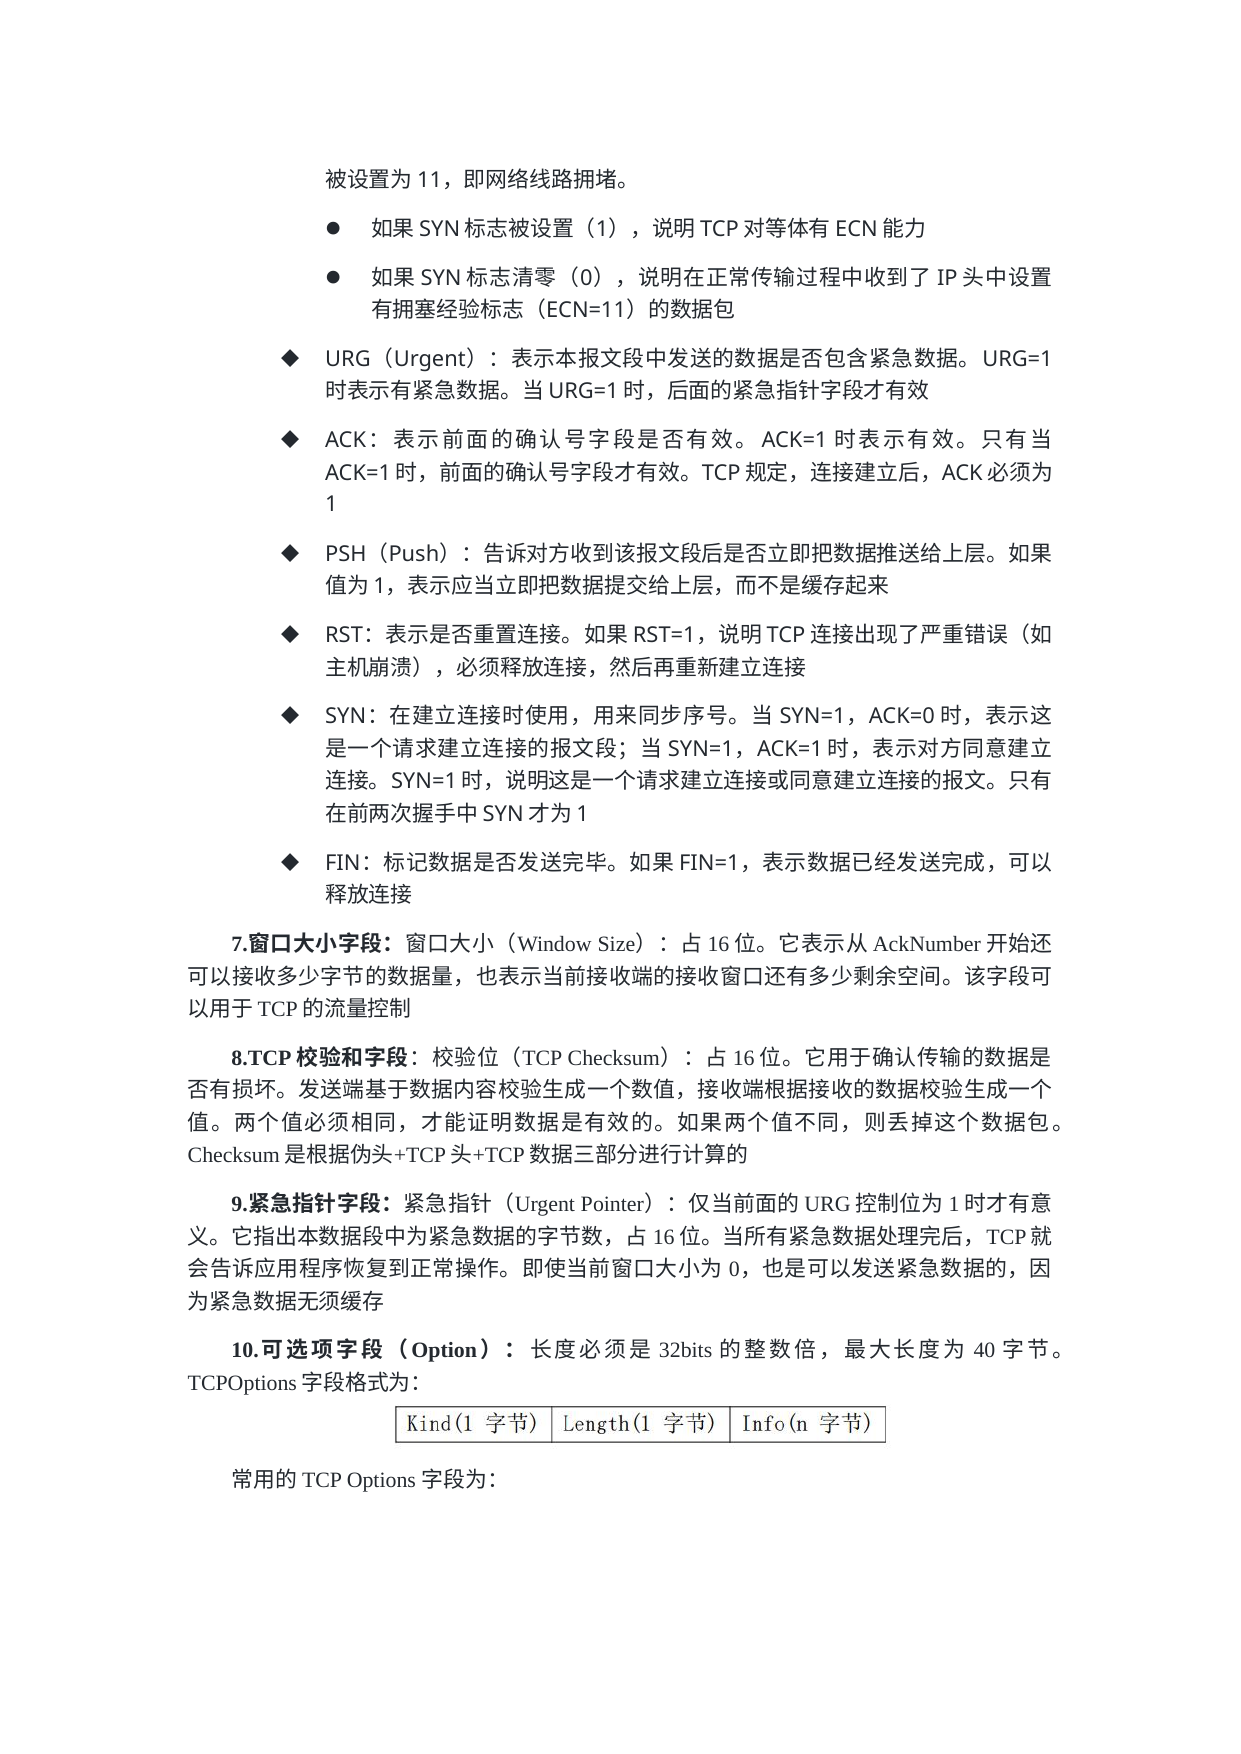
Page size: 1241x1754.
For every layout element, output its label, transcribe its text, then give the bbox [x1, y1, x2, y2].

picture [386, 1397, 898, 1452]
list ACK：表示前面的确认号字段是否有效。ACK=1时表示有效。只有当ACK=1时，前面的确认号字段才有效。TCP规定，连接建立后，ACK必须为1 [279, 422, 1053, 519]
text 常用的 TCP Options 字段为： [187, 1462, 1053, 1494]
text 9.紧急指针字段：紧急指针（Urgent Pointer）：仅当前面的URG控制位为1时才有意义。它指出本数据段中为紧急数据的字节数，占16位。当所有紧急数据处理完后，TCP就会告诉应用程序恢复到正常操作。即使当前窗口大小为0，也是可以发送紧急数据的，因为紧急数据无须缓存 [187, 1186, 1053, 1316]
list URG（Urgent）：表示本报文段中发送的数据是否包含紧急数据。URG=1时表示有紧急数据。当URG=1时，后面的紧急指针字段才有效 [279, 341, 1053, 406]
text 10.可选项字段（Option）：长度必须是32bits的整数倍，最大长度为40字节。TCPOptions字段格式为： [187, 1332, 1053, 1397]
text 7.窗口大小字段：窗口大小（Window Size）：占16位。它表示从AckNumber开始还可以接收多少字节的数据量，也表示当前接收端的接收窗口还有多少剩余空间。该字段可以用于TCP的流量控制 [187, 926, 1053, 1023]
text 8.TCP校验和字段：校验位（TCP Checksum）：占16位。它用于确认传输的数据是否有损坏。发送端基于数据内容校验生成一个数值，接收端根据接收的数据校验生成一个值。两个值必须相同，才能证明数据是有效的。如果两个值不同，则丢掉这个数据包。Checksum是根据伪头+TCP头+TCP数据三部分进行计算的 [187, 1039, 1053, 1169]
list 如果SYN标志被设置（1），说明TCP对等体有ECN能力 [325, 211, 1053, 243]
list PSH（Push）：告诉对方收到该报文段后是否立即把数据推送给上层。如果值为1，表示应当立即把数据提交给上层，而不是缓存起来 [279, 536, 1053, 601]
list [279, 162, 1053, 194]
list SYN：在建立连接时使用，用来同步序号。当SYN=1，ACK=0时，表示这是一个请求建立连接的报文段；当SYN=1，ACK=1时，表示对方同意建立连接。SYN=1时，说明这是一个请求建立连接或同意建立连接的报文。只有在前两次握手中SYN才为1 [279, 698, 1053, 828]
list 如果SYN标志清零（0），说明在正常传输过程中收到了IP头中设置有拥塞经验标志（ECN=11）的数据包 [325, 259, 1053, 324]
list RST：表示是否重置连接。如果RST=1，说明TCP连接出现了严重错误（如主机崩溃），必须释放连接，然后再重新建立连接 [279, 617, 1053, 682]
list FIN：标记数据是否发送完毕。如果FIN=1，表示数据已经发送完成，可以释放连接 [279, 844, 1053, 909]
